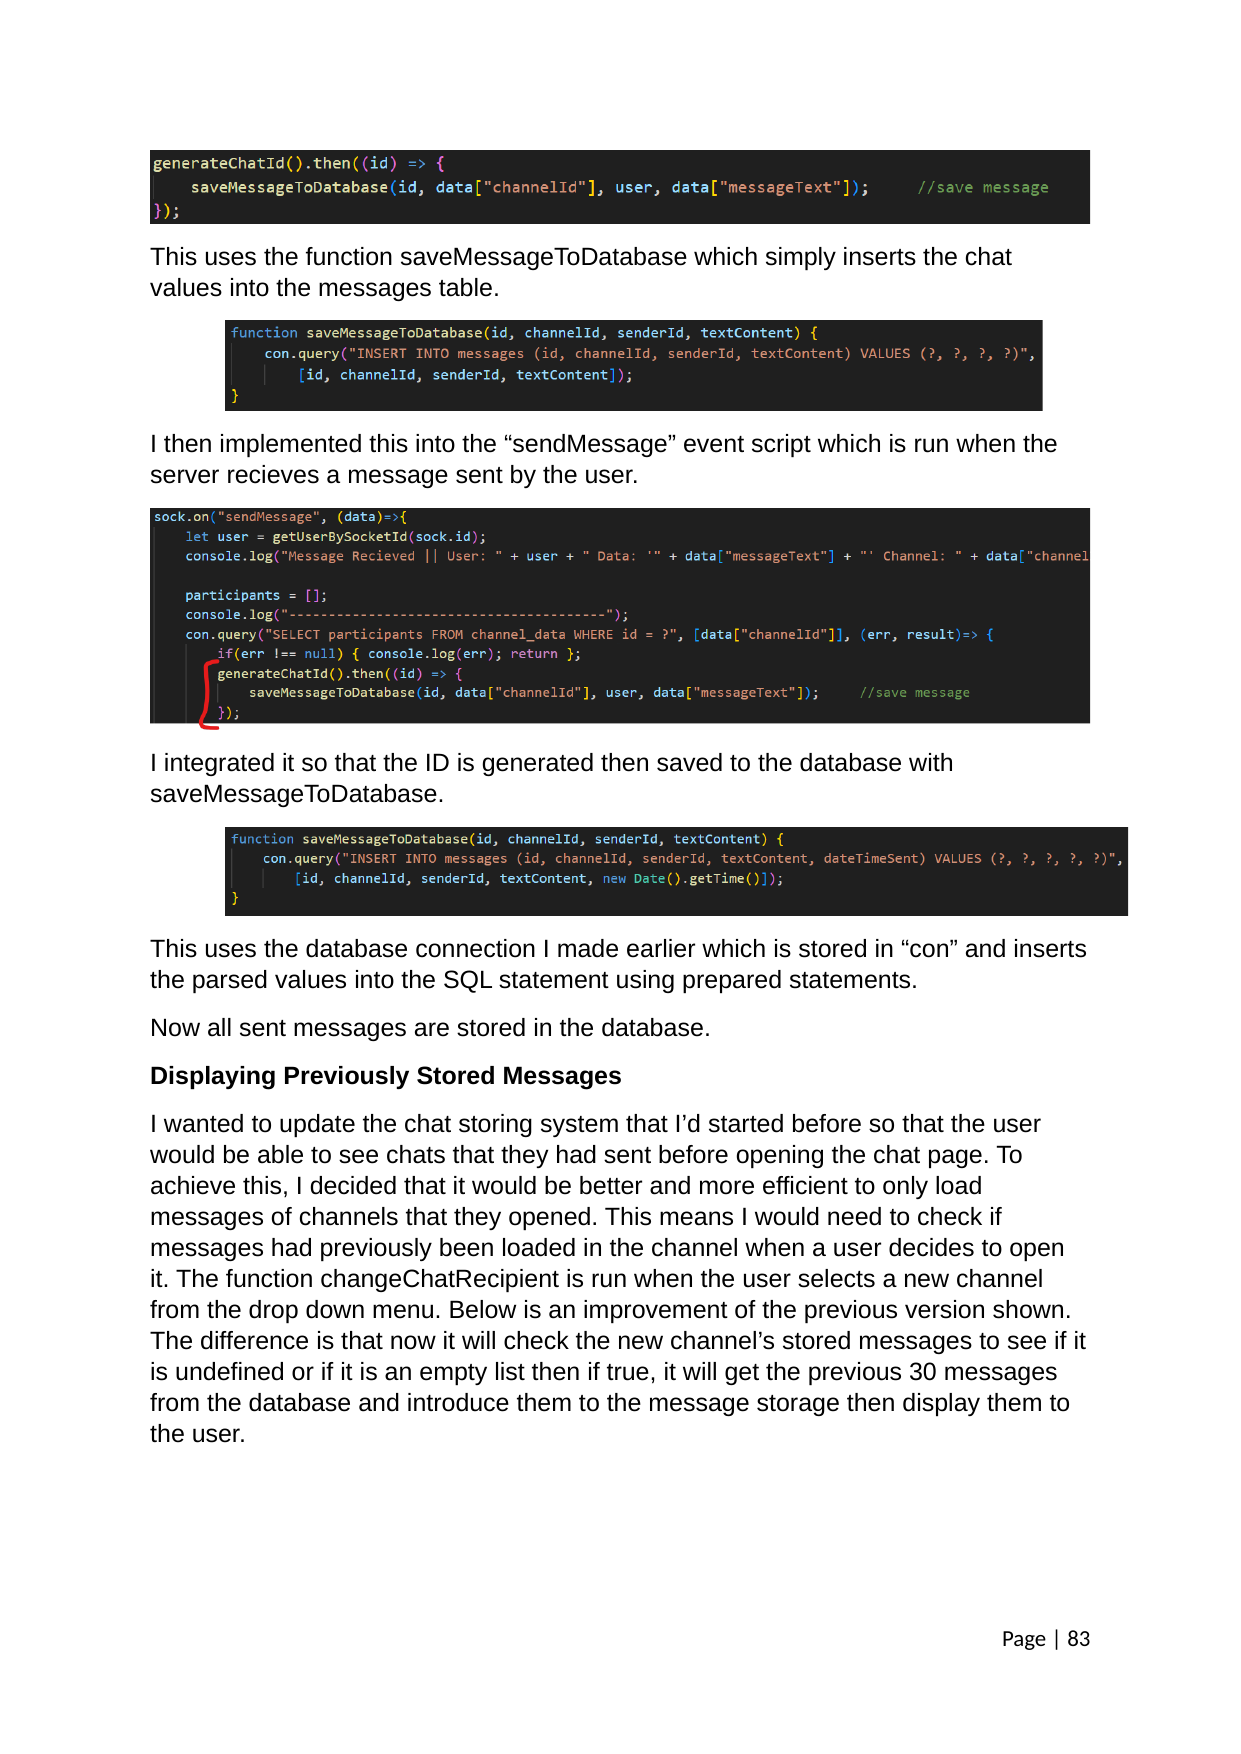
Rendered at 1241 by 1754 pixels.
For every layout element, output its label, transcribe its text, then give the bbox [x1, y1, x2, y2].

picture [225, 827, 1129, 916]
text I wanted to update the chat storing system that I’d started before so that the user would be able to see chats that they had sent before opening the chat page. To achieve this, I decided that it would be better and more efficient to only load messages of channels that they opened. This means I would need to check if messages had previously been loaded in the channel when a user decides to open it. The function changeChatRecipient is run when the user selects a new channel from the drop down menu. Below is an improvement of the previous version shown. The difference is that now it will check the new channel’s stored messages to see if it is undefined or if it is an empty list then if true, it will get the previous 30 messages from the database and introduce them to the message storage then display them to the user. [150, 1108, 1090, 1448]
picture [150, 508, 1091, 730]
picture [225, 320, 1043, 411]
text Now all sent messages are stored in the database. [150, 1013, 1090, 1042]
picture [150, 150, 1091, 224]
text I integrated it so that the ID is generated then saved to the database with saveMessageToDatabase. [150, 748, 1090, 808]
text This uses the function saveMessageToDatabase which simply inserts the chat values into the messages table. [150, 242, 1090, 302]
text I then implemented this into the “sendMessage” event script which is run when the server recieves a message sent by the user. [150, 429, 1090, 489]
text Displaying Previously Stored Messages [150, 1061, 1090, 1089]
text This uses the database connection I made earlier which is stored in “con” and inserts the parsed values into the SQL statement using prepared statements. [150, 934, 1090, 994]
